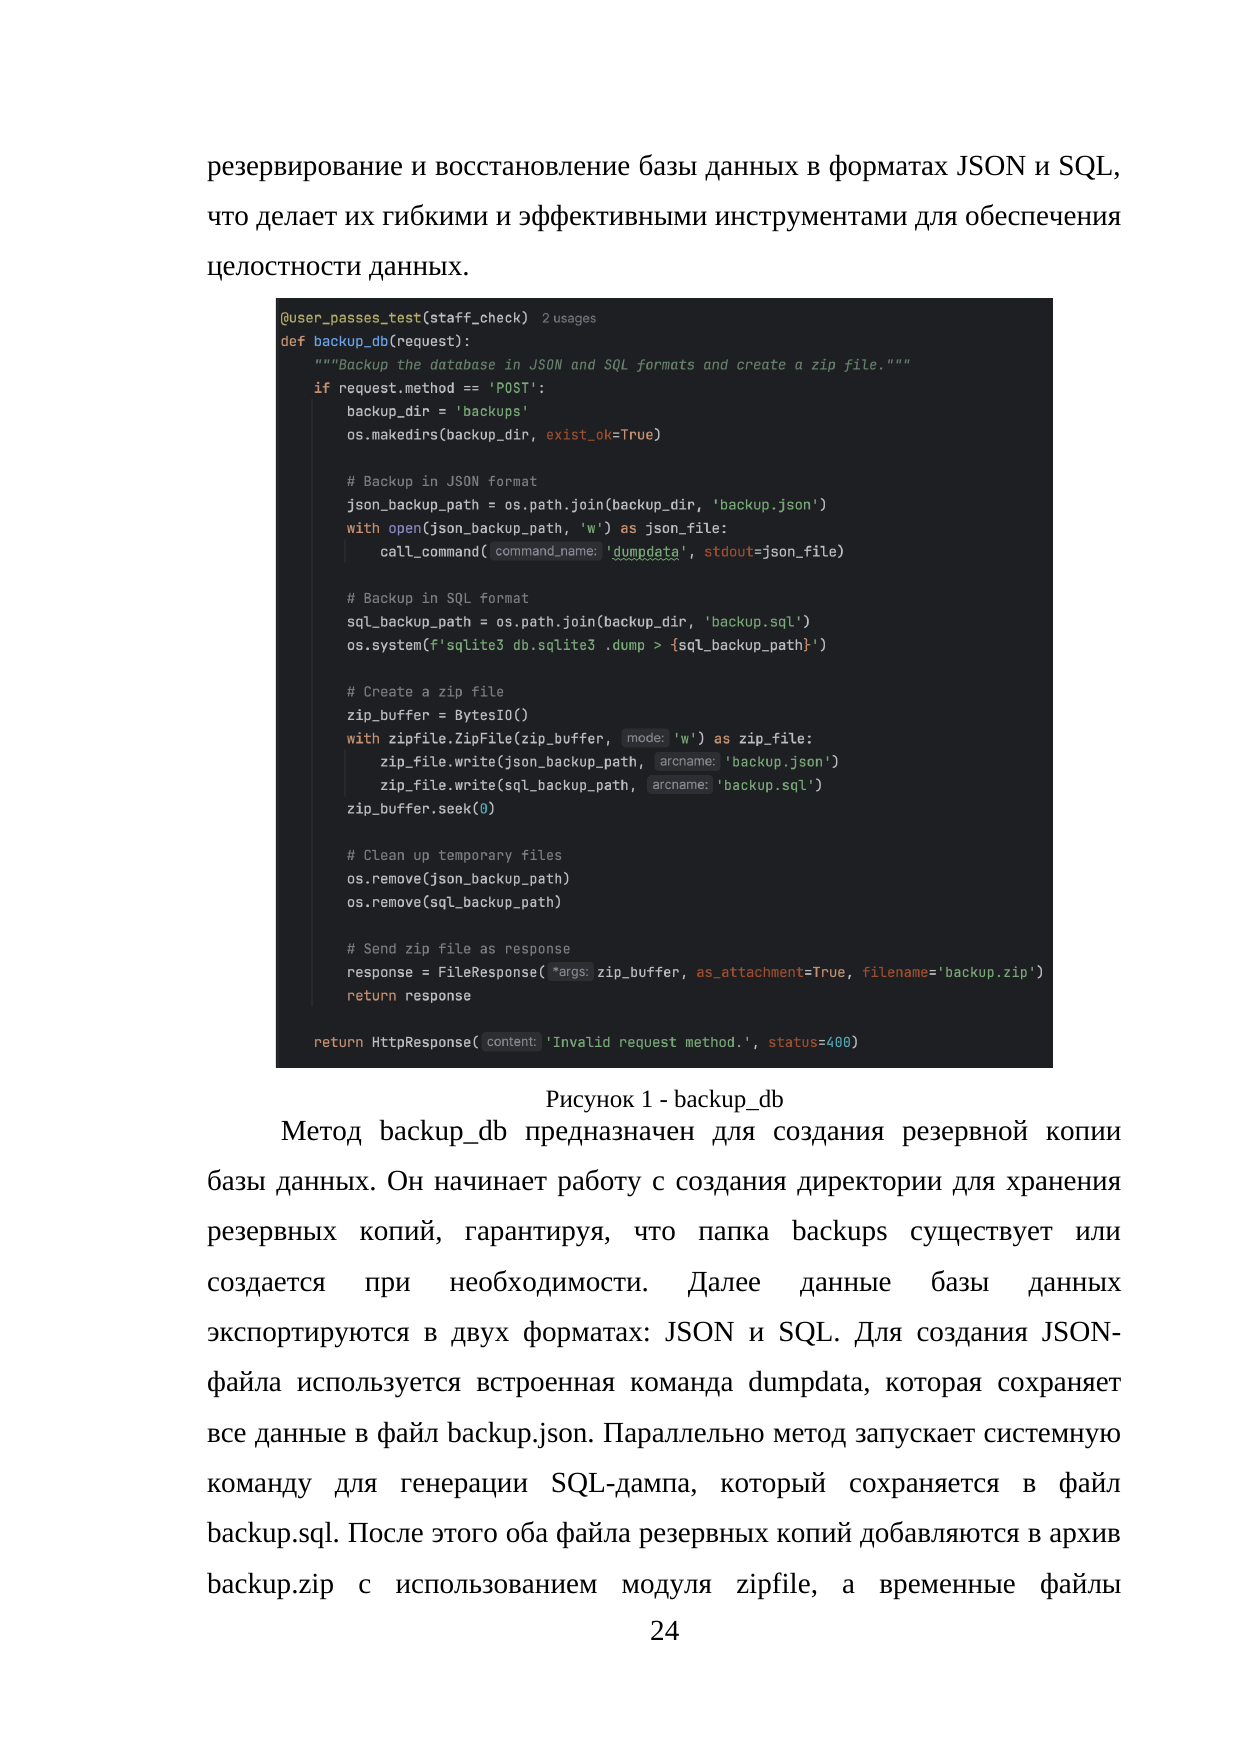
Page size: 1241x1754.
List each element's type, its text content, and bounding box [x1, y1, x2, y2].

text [207, 148, 1122, 282]
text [207, 1113, 1122, 1599]
picture [275, 298, 1053, 1068]
